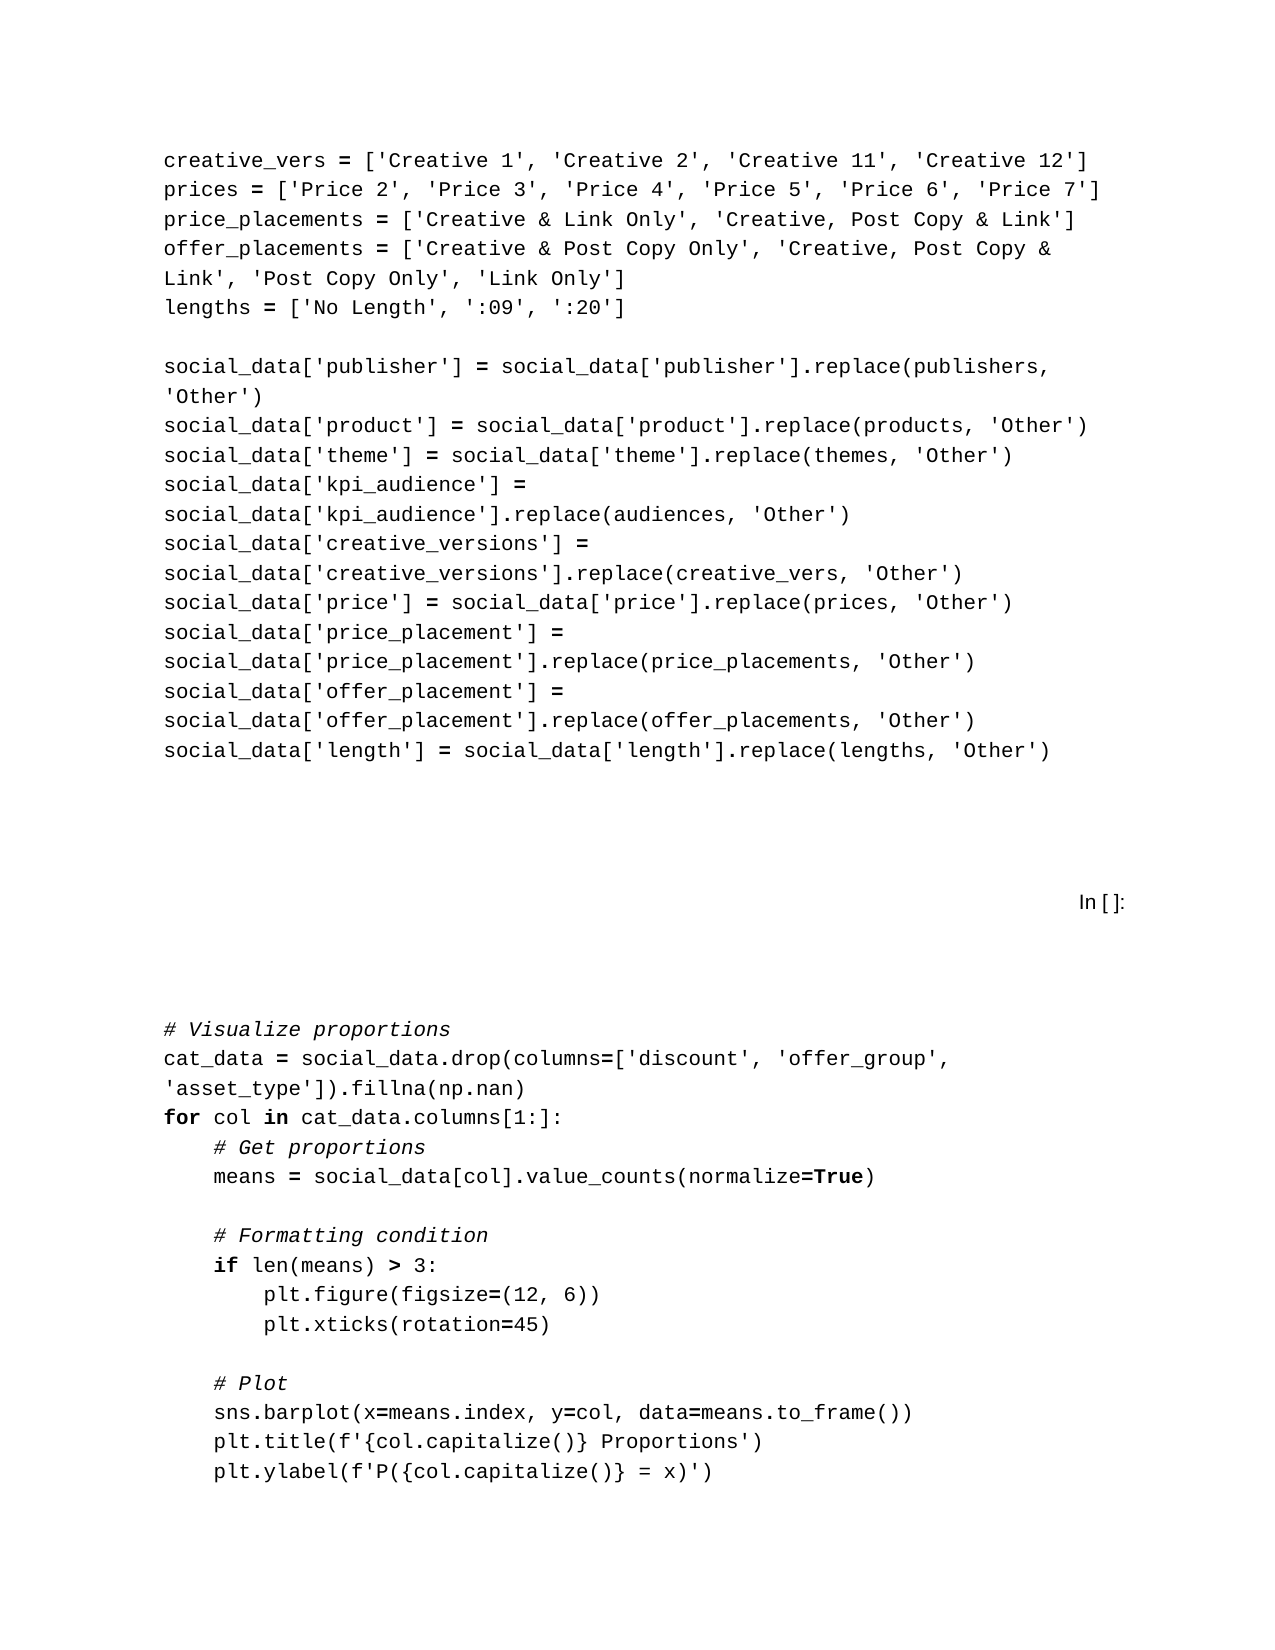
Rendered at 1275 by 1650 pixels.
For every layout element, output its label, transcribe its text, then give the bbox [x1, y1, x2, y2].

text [163, 1019, 1112, 1485]
text In [ ]: [150, 890, 1125, 914]
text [163, 150, 1112, 793]
